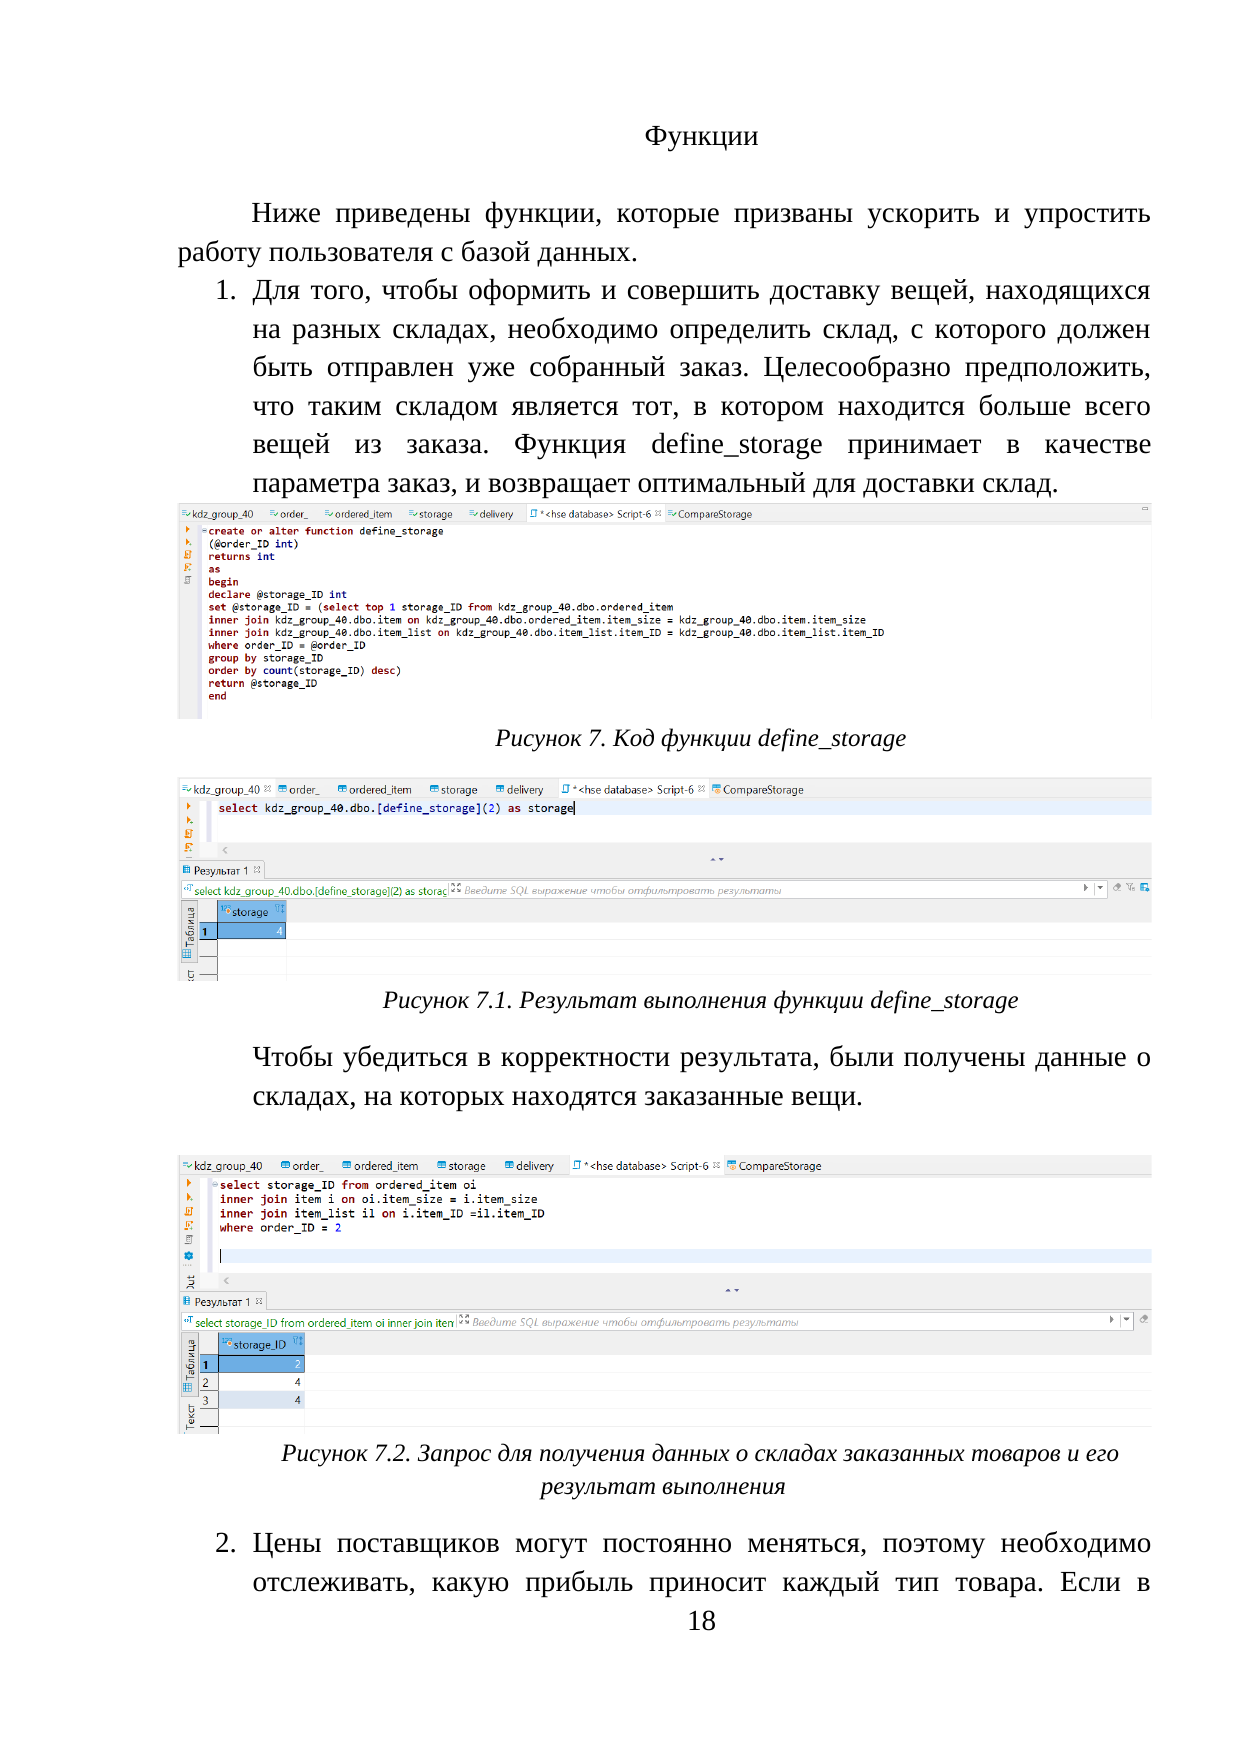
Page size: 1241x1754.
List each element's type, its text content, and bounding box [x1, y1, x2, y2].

text Рисунок 7. Код функции define_storage [252, 723, 1152, 752]
text Рисунок 7.2. Запрос для получения данных о складах заказанных товаров и его результат выполнения [177, 1438, 1152, 1500]
picture [177, 1155, 1152, 1434]
text Ниже приведены функции, которые призваны ускорить и упростить работу пользователя с базой данных. [177, 195, 1152, 267]
picture [177, 777, 1152, 981]
list Для того, чтобы оформить и совершить доставку вещей, находящихся на разных складах, необходимо определить склад, с которого должен быть отправлен уже собранный заказ. Целесообразно предположить, что таким складом является тот, в котором находится больше всего вещей из заказа. Функция define_storage принимает в качестве параметра заказ, и возвращает оптимальный для доставки склад. [215, 272, 1152, 498]
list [215, 1525, 1152, 1597]
text Рисунок 7.1. Результат выполнения функции define_storage [252, 985, 1152, 1014]
subtitle Функции [177, 118, 1152, 152]
list Чтобы убедиться в корректности результата, были получены данные о складах, на которых находятся заказанные вещи. [252, 1039, 1152, 1111]
picture [177, 503, 1152, 719]
